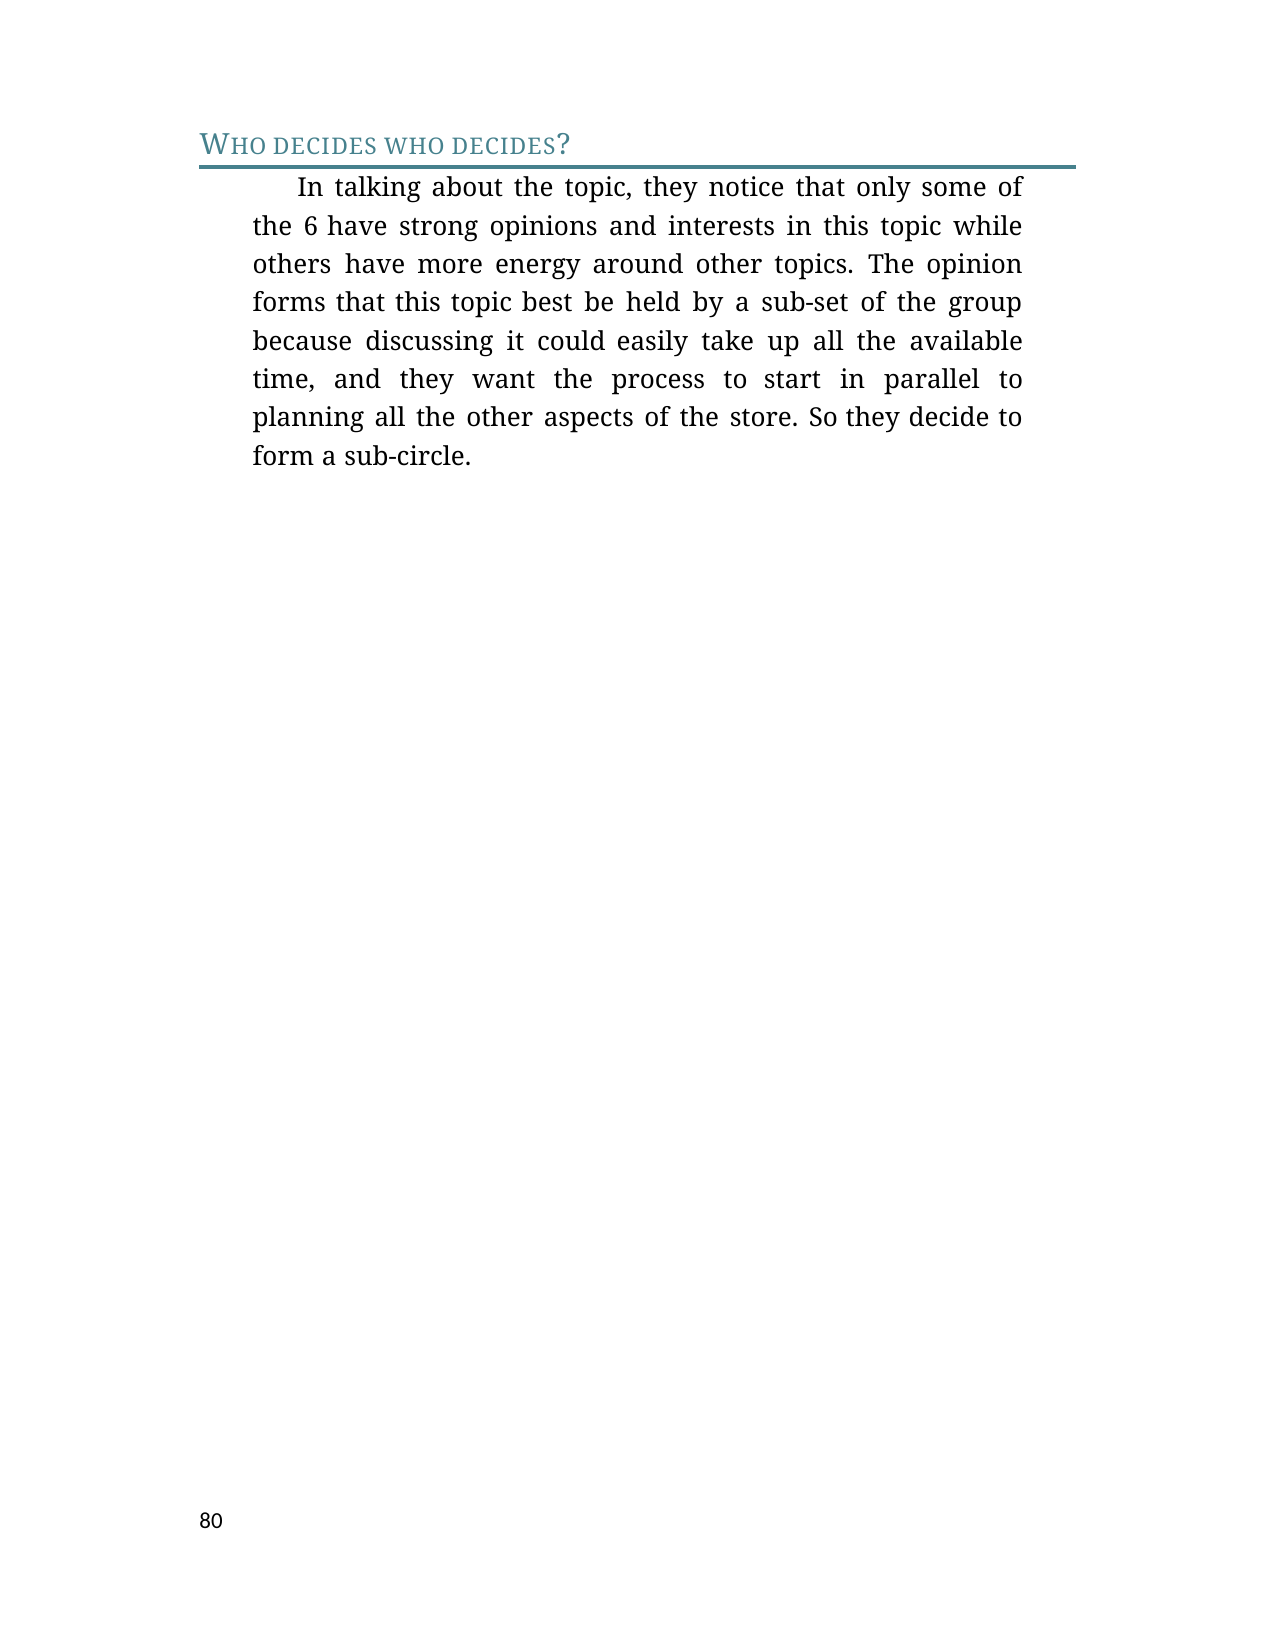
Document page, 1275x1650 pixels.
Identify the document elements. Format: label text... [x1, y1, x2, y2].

text In talking about the topic, they notice that only some of the 6 have strong opinions and interests in this topic while others have more energy around other topics. The opinion forms that this topic best be held by a sub-set of the group because discussing it could easily take up all the available time, and they want the process to start in parallel to planning all the other aspects of the store. So they decide to form a sub-circle. [252, 169, 1023, 473]
